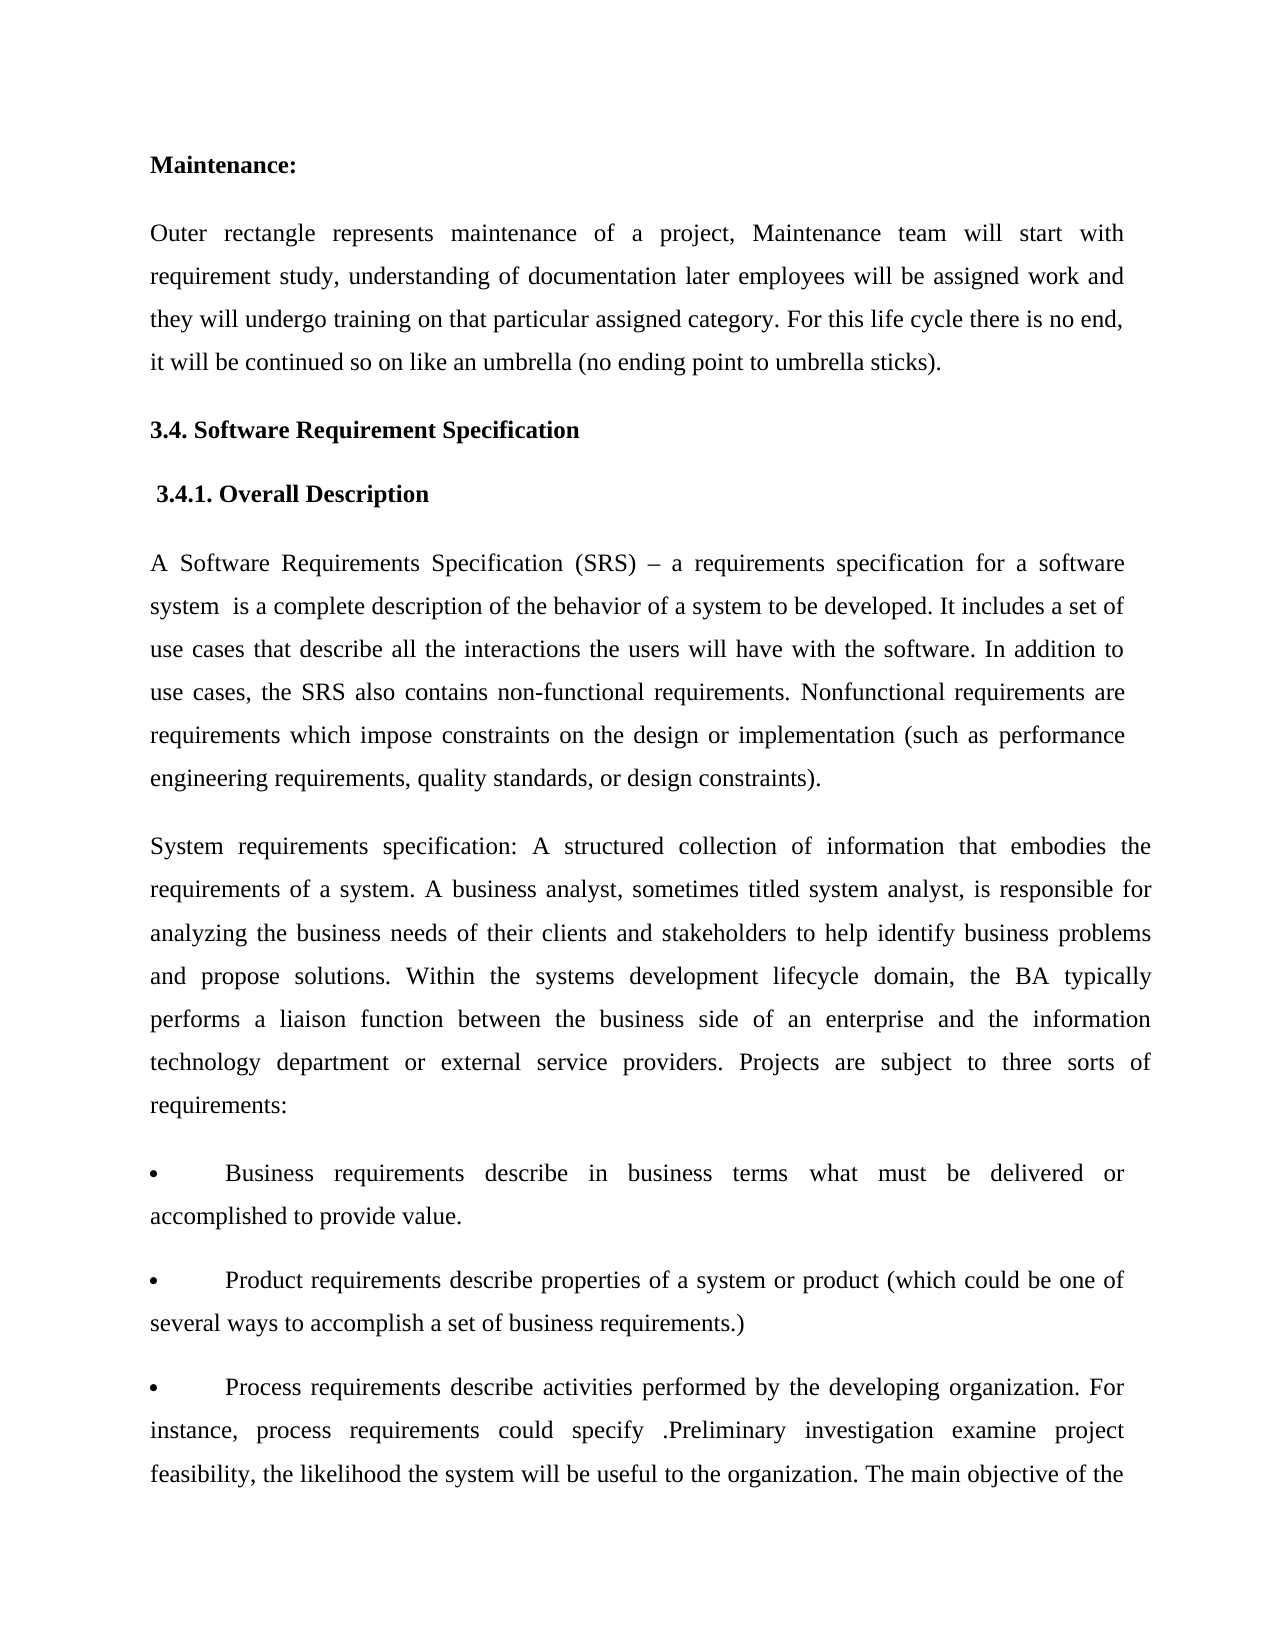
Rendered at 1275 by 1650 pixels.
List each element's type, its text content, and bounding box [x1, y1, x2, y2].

list Business requirements describe in business terms what must be delivered or accomplished to provide value. [150, 1158, 1125, 1230]
text Outer rectangle represents maintenance of a project, Maintenance team will start with requirement study, understanding of documentation later employees will be assigned work and they will undergo training on that particular assigned category. For this life cycle there is no end, it will be continued so on like an umbrella (no ending point to umbrella sticks). [150, 218, 1125, 376]
text A Software Requirements Specification (SRS) – a requirements specification for a software system is a complete description of the behavior of a system to be developed. It includes a set of use cases that describe all the interactions the users will have with the software. In addition to use cases, the SRS also contains non-functional requirements. Nonfunctional requirements are requirements which impose constraints on the design or implementation (such as performance engineering requirements, quality standards, or design constraints). [150, 548, 1125, 792]
text 3.4. Software Requirement Specification [150, 416, 1125, 444]
list Product requirements describe properties of a system or product (which could be one of several ways to accomplish a set of business requirements.) [150, 1265, 1125, 1337]
text System requirements specification: A structured collection of information that embodies the requirements of a system. A business analyst, sometimes titled system analyst, is responsible for analyzing the business needs of their clients and stakeholders to help identify business problems and propose solutions. Within the systems development lifecycle domain, the BA typically performs a liaison function between the business side of an enterprise and the information technology department or external service providers. Projects are subject to three sorts of requirements: [150, 831, 1152, 1119]
text Maintenance: [150, 150, 1125, 179]
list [150, 1372, 1125, 1487]
text 3.4.1. Overall Description [150, 479, 1125, 508]
